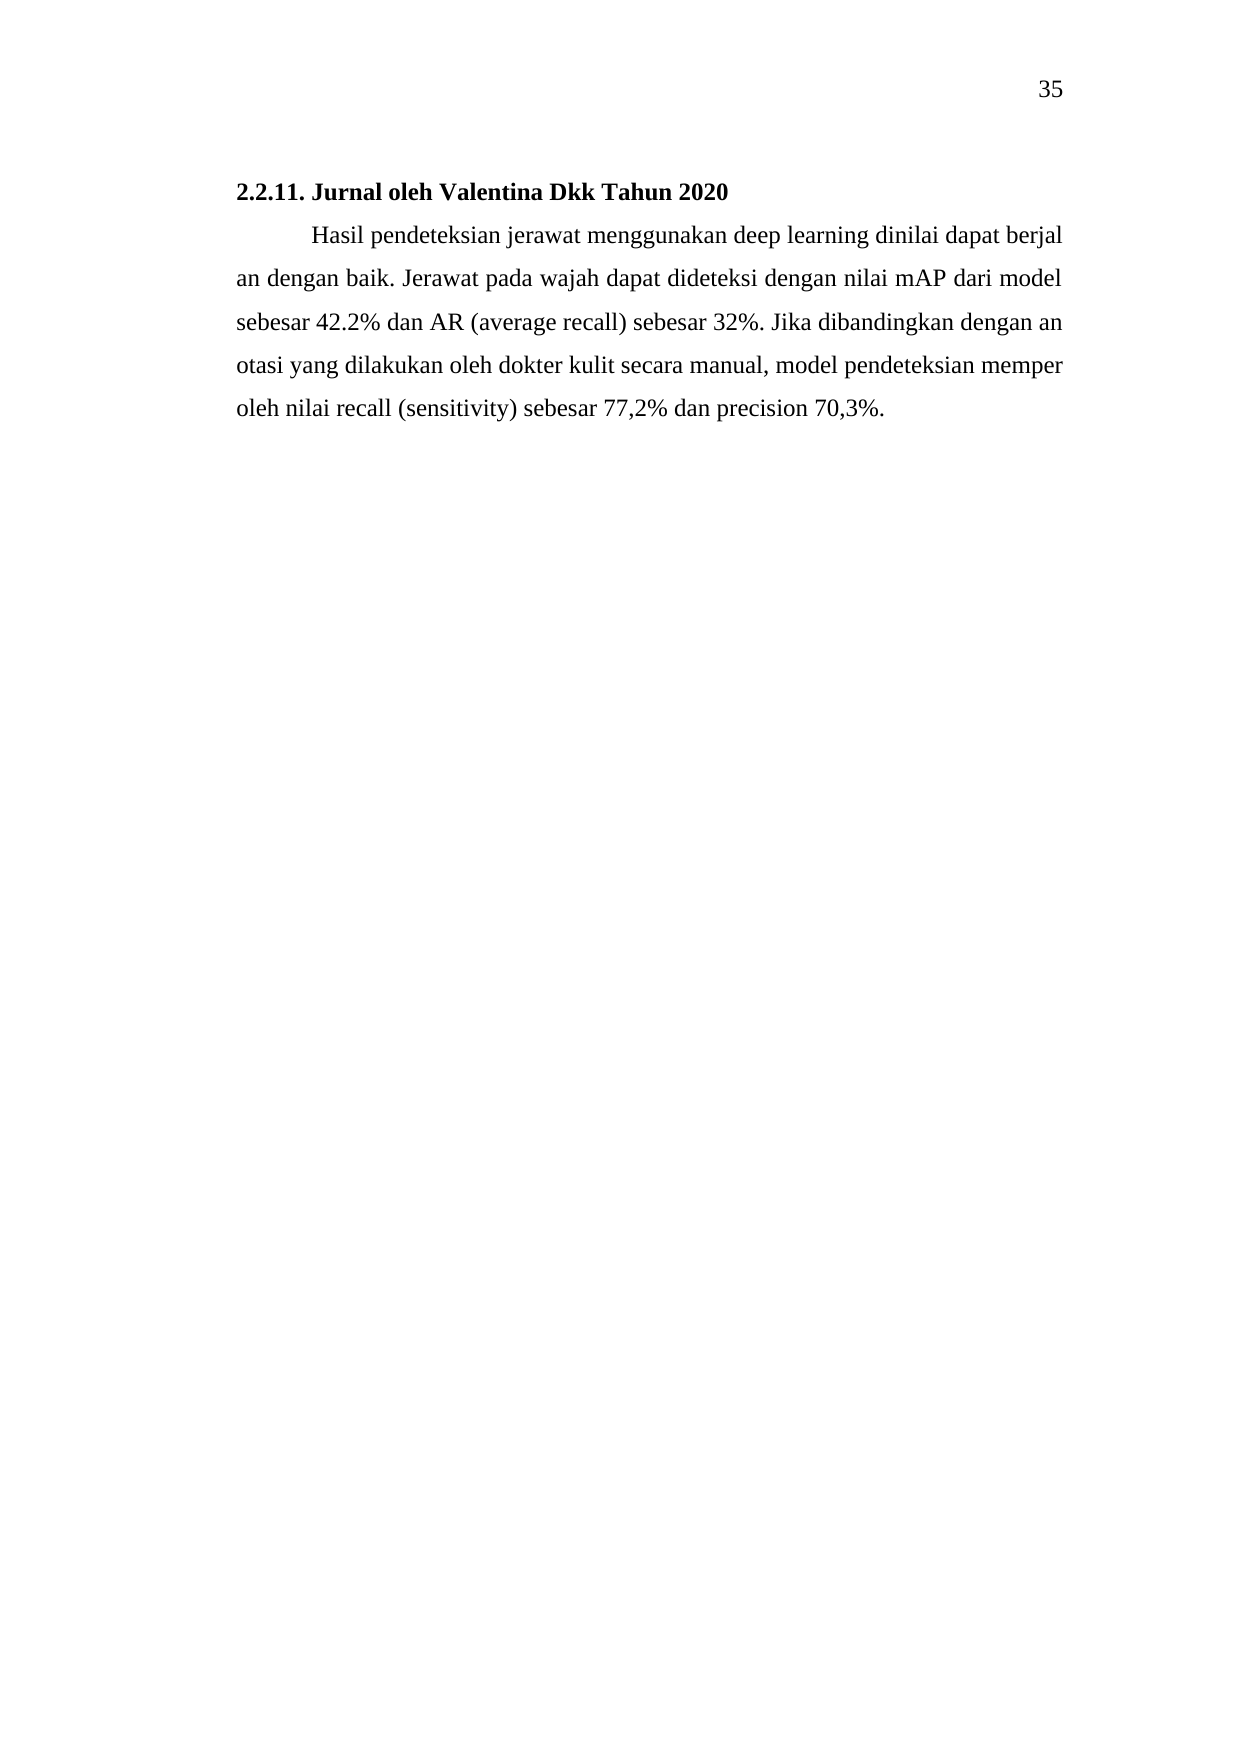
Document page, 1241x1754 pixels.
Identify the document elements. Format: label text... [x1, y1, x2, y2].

text Hasil pendeteksian jerawat menggunakan deep learning dinilai dapat berjalan dengan baik. Jerawat pada wajah dapat dideteksi dengan nilai mAP dari model sebesar 42.2% dan AR (average recall) sebesar 32%. Jika dibandingkan dengan anotasi yang dilakukan oleh dokter kulit secara manual, model pendeteksian memperoleh nilai recall (sensitivity) sebesar 77,2% dan precision 70,3%. [236, 220, 1063, 422]
subtitle Jurnal oleh Valentina Dkk Tahun 2020 [236, 177, 1063, 206]
